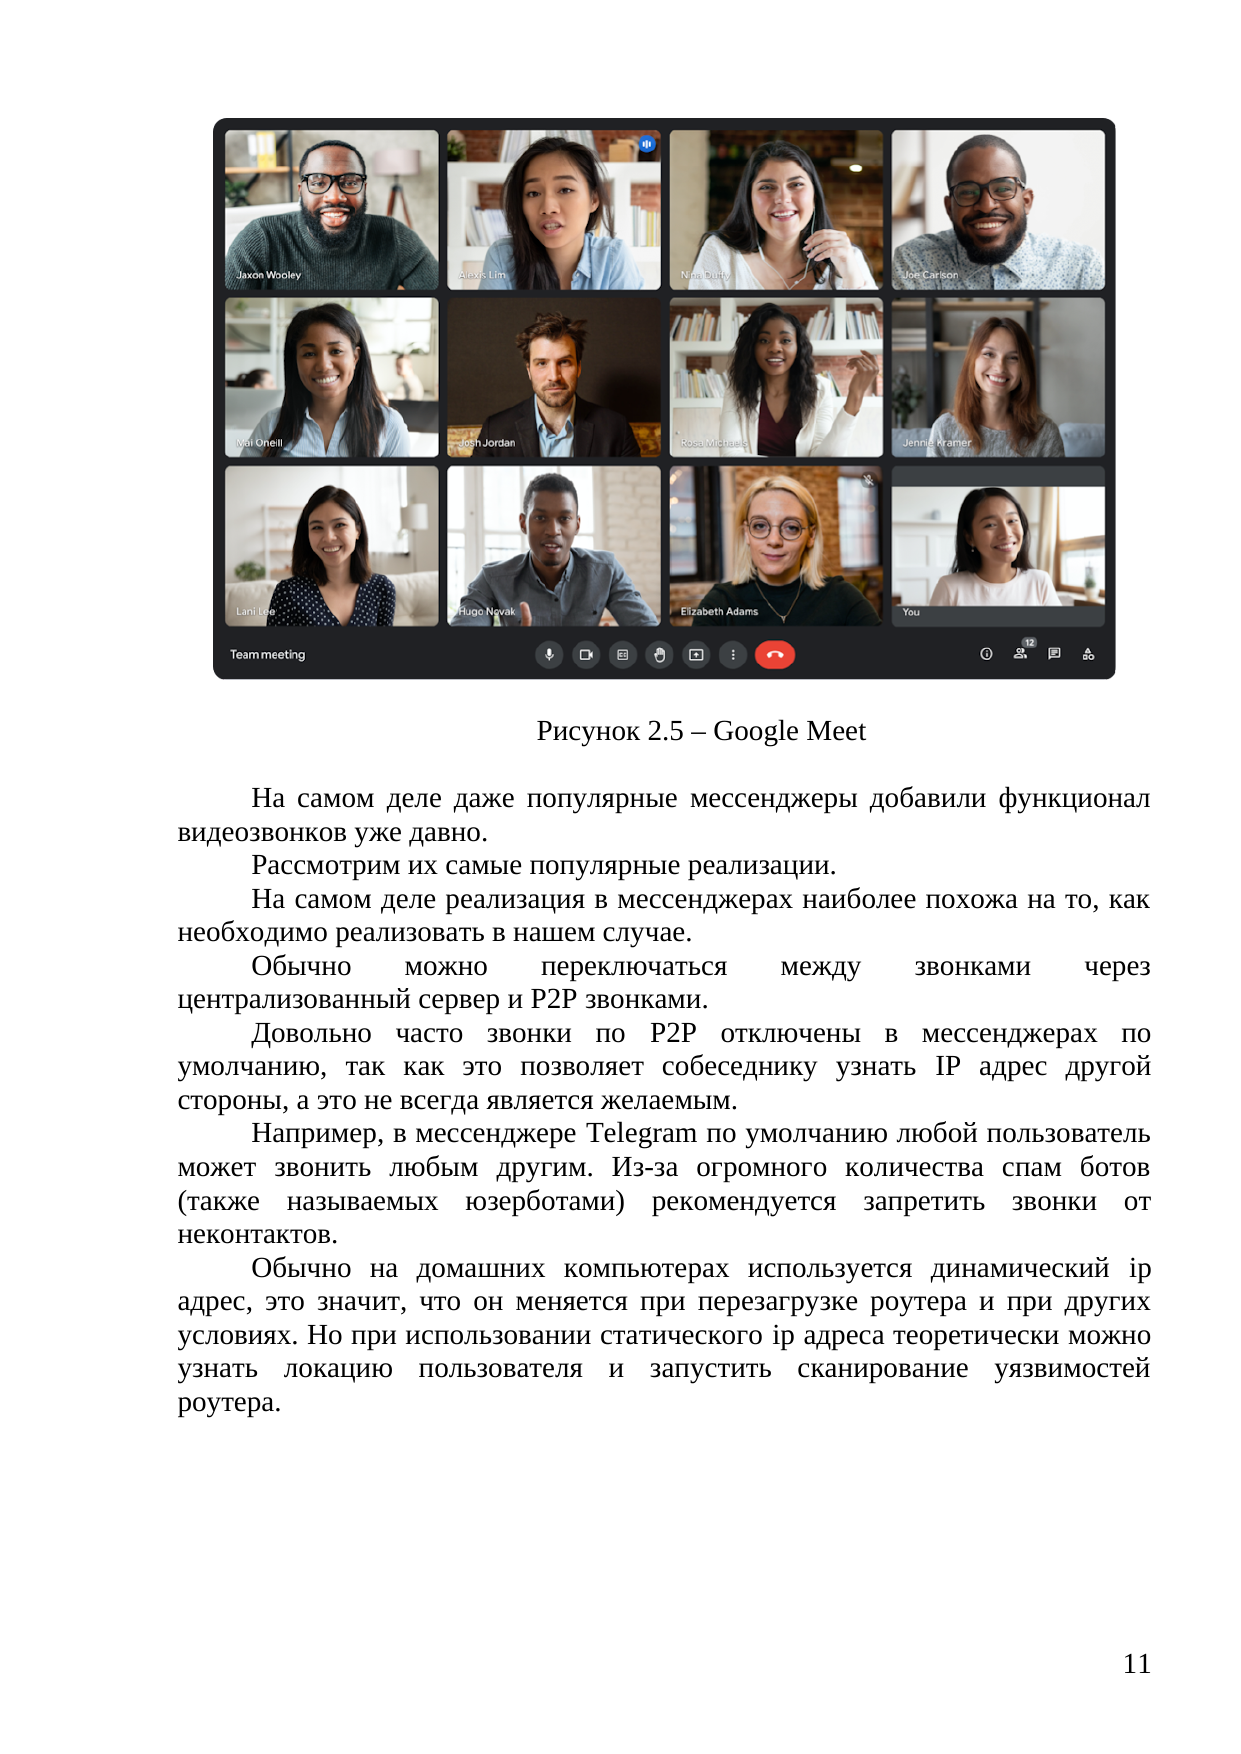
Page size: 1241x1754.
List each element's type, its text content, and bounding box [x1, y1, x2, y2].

text Рассмотрим их самые популярные реализации. [177, 847, 1152, 881]
text Например, в мессенджере Telegram по умолчанию любой пользователь может звонить любым другим. Из-за огромного количества спам ботов (также называемых юзерботами) рекомендуется запретить звонки от неконтактов. [177, 1116, 1152, 1250]
text Рисунок 2.5 – Google Meet [177, 713, 1152, 747]
text Обычно на домашних компьютерах используется динамический ip адрес, это значит, что он меняется при перезагрузке роутера и при других условиях. Но при использовании статического ip адреса теоретически можно узнать локацию пользователя и запустить сканирование уязвимостей роутера. [177, 1250, 1152, 1417]
text Обычно можно переключаться между звонками через централизованный сервер и P2P звонками. [177, 948, 1152, 1015]
text На самом деле даже популярные мессенджеры добавили функционал видеозвонков уже давно. [177, 780, 1152, 847]
text На самом деле реализация в мессенджерах наиболее похожа на то, как необходимо реализовать в нашем случае. [177, 881, 1152, 948]
picture [213, 118, 1116, 680]
text Довольно часто звонки по P2P отключены в мессенджерах по умолчанию, так как это позволяет собеседнику узнать IP адрес другой стороны, а это не всегда является желаемым. [177, 1015, 1152, 1116]
